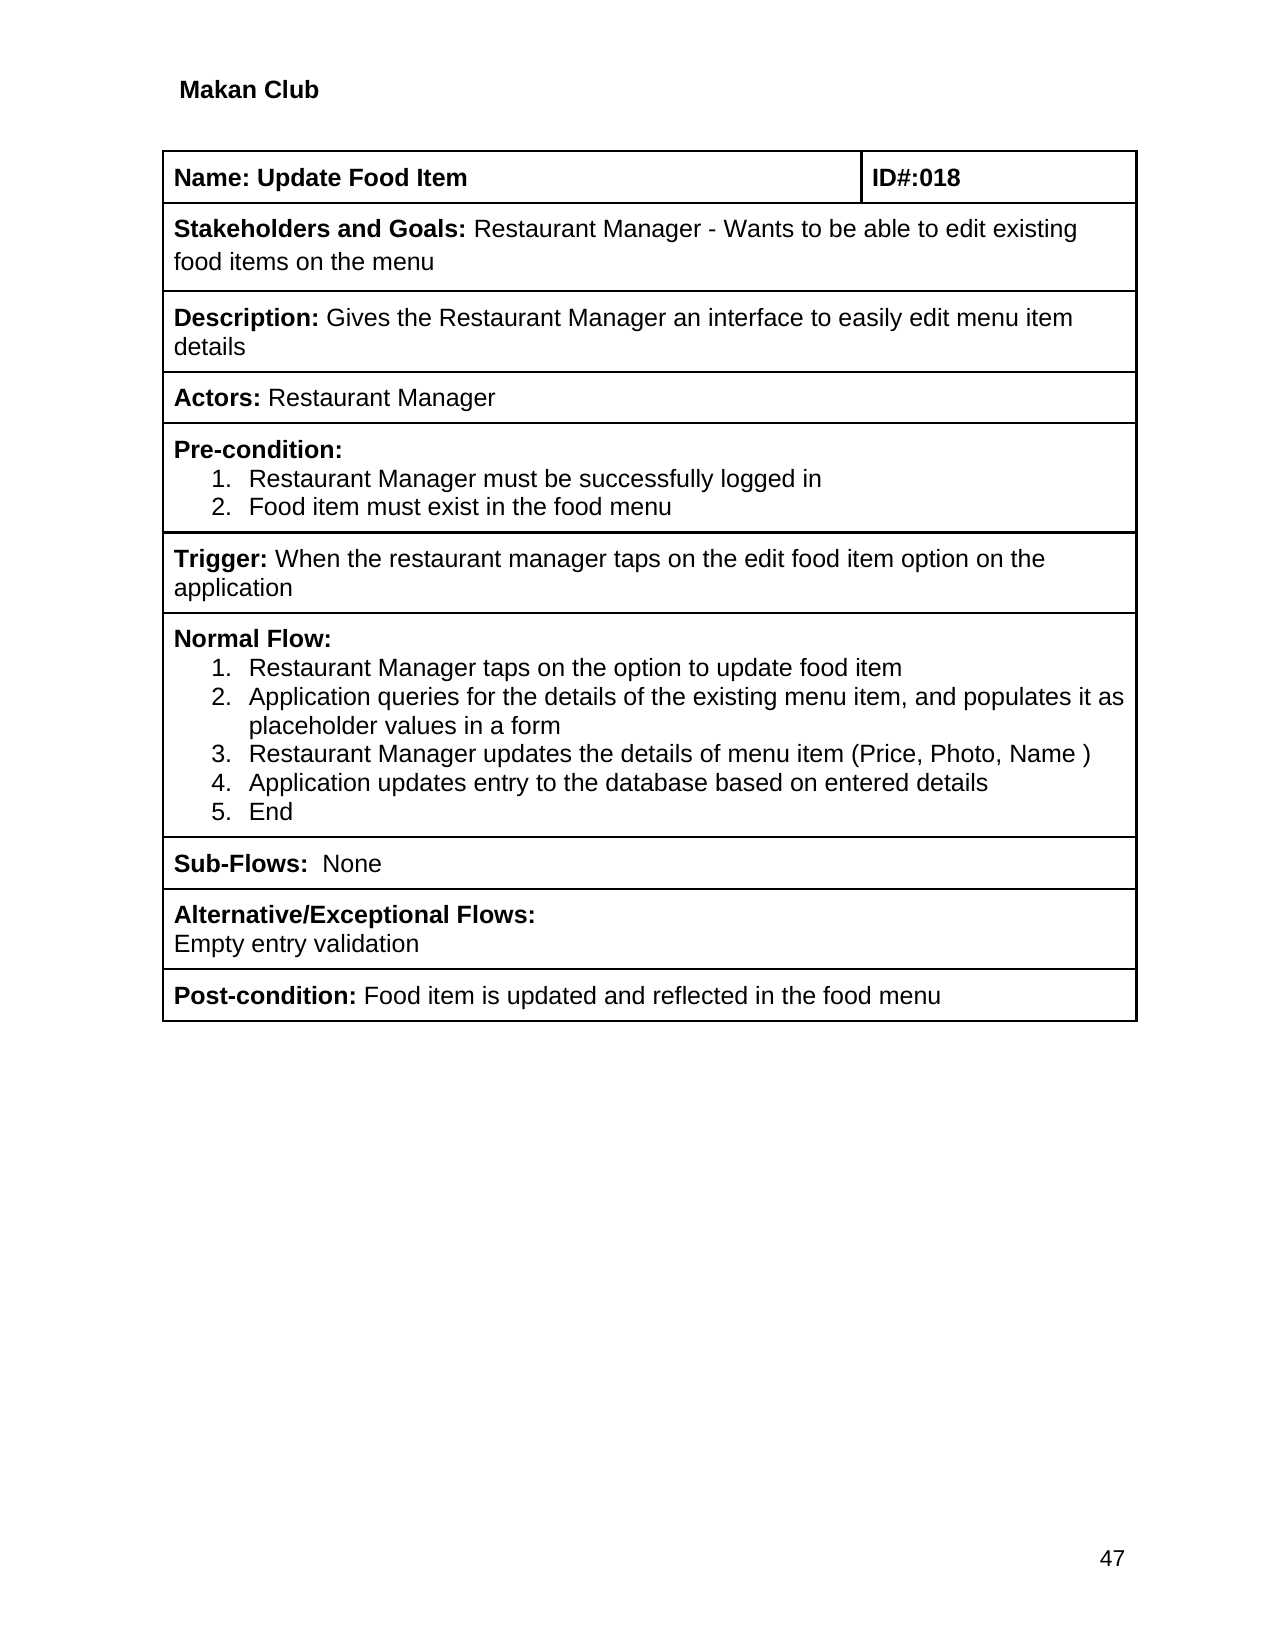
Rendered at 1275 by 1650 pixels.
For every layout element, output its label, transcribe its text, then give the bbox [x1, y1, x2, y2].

table_cell Alternative/Exceptional Flows: Empty entry validation [164, 890, 1135, 968]
table_cell Description: Gives the Restaurant Manager an interface to easily edit menu item details [164, 292, 1135, 371]
table_cell Trigger: When the restaurant manager taps on the edit food item option on the application [164, 534, 1135, 612]
table_cell Actors: Restaurant Manager [164, 373, 1135, 422]
table_cell Sub-Flows: None [164, 838, 1135, 888]
table_cell Post-condition: Food item is updated and reflected in the food menu [164, 970, 1135, 1020]
table_header ID#:018 [863, 152, 1135, 202]
table_header Name: Update Food Item [164, 152, 860, 202]
table_cell Pre-condition: Restaurant Manager must be successfully logged in Food item must exist in the food menu [164, 424, 1135, 531]
table_cell Stakeholders and Goals: Restaurant Manager - Wants to be able to edit existing food items on the menu [164, 204, 1135, 290]
table_cell Normal Flow: Restaurant Manager taps on the option to update food item Application queries for the details of the existing menu item, and populates it as placeholder values in a form Restaurant Manager updates the details of menu item (Price, Photo, Name ) Application updates entry to the database based on entered details End [164, 614, 1135, 836]
